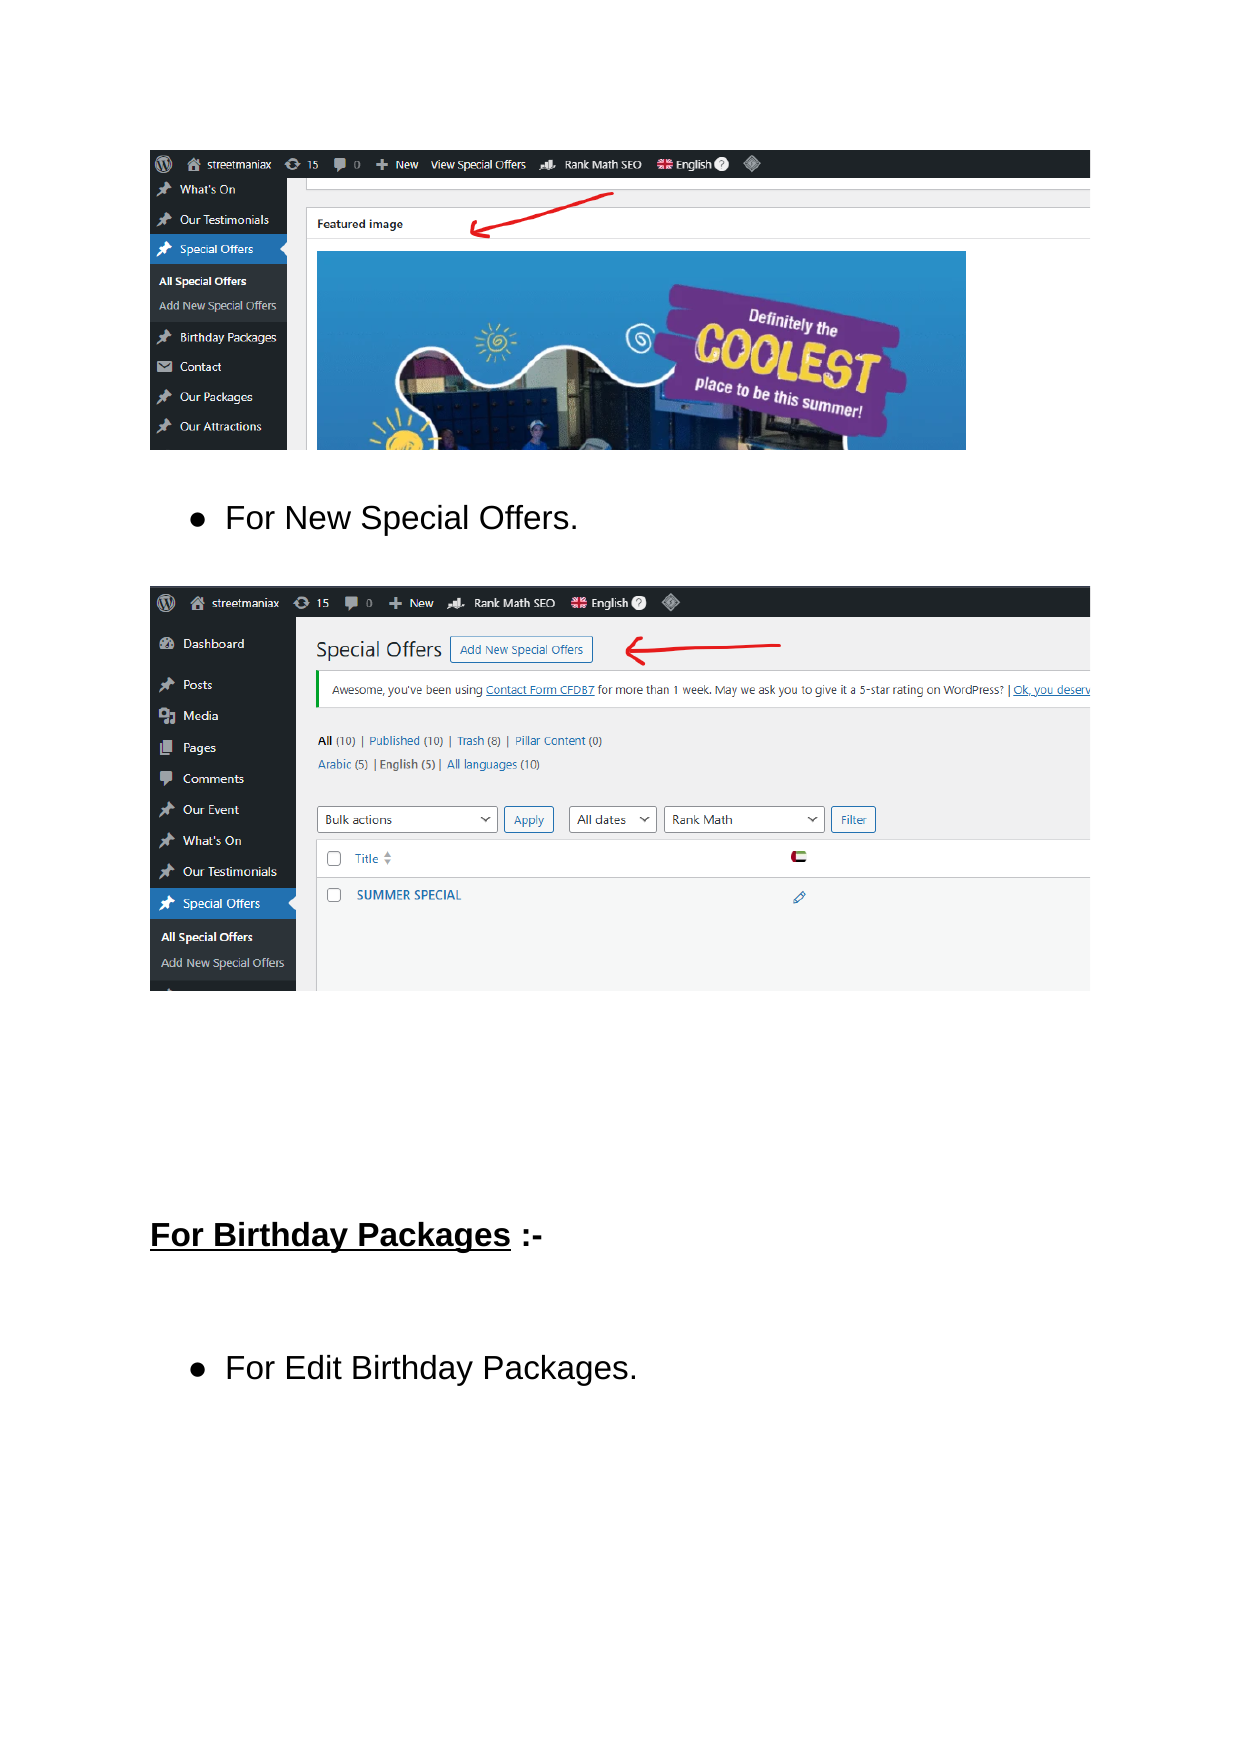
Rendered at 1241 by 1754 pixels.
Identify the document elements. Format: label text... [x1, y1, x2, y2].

picture [150, 586, 1091, 991]
list For Edit Birthday Packages. [187, 1348, 1090, 1386]
list For New Special Offers. [187, 498, 1090, 536]
picture [150, 150, 1091, 450]
text For Birthday Packages :- [150, 1215, 1090, 1254]
